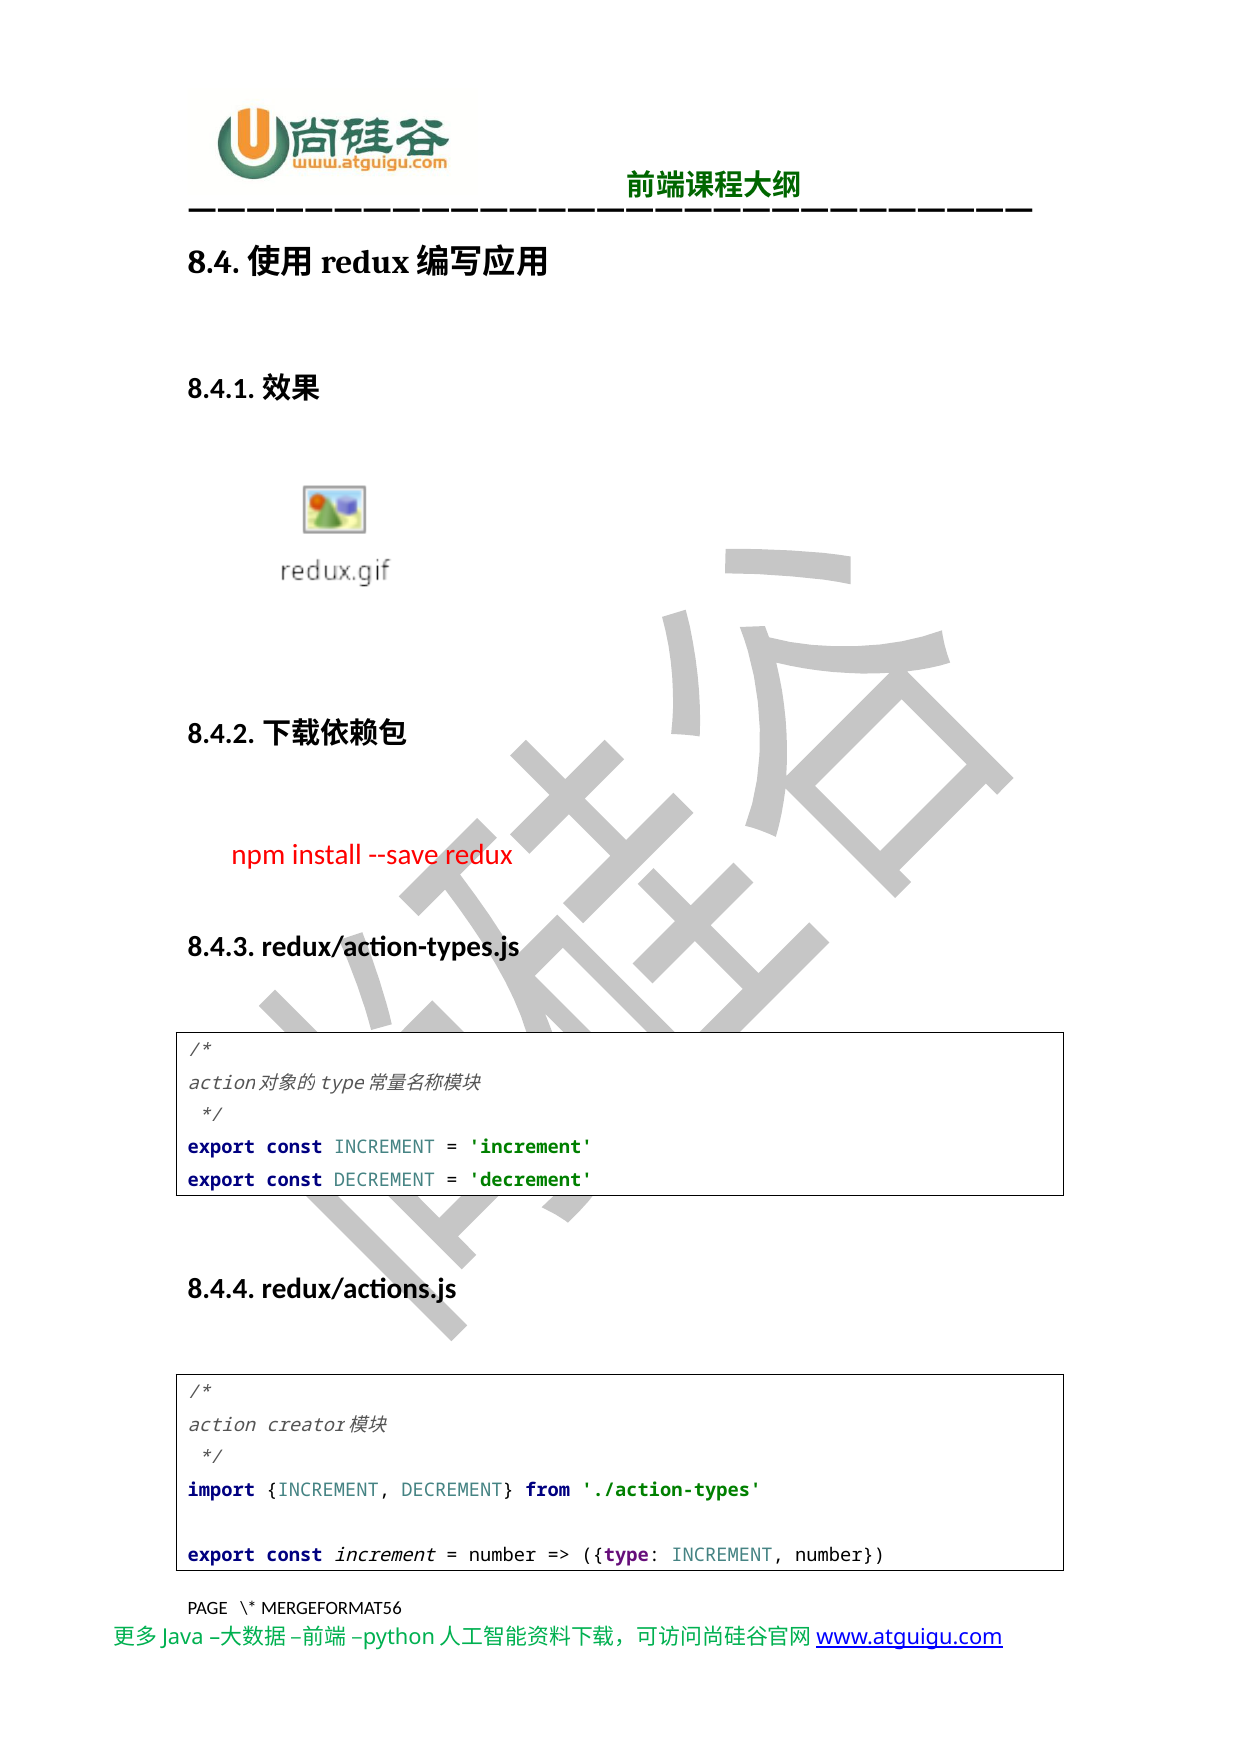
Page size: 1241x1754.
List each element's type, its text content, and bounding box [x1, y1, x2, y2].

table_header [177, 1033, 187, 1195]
subtitle 8.4.2. 下载依赖包 [187, 699, 1053, 764]
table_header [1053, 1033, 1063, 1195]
picture [187, 88, 479, 195]
subtitle 8.4.4. redux/actions.js [187, 1256, 1053, 1321]
subtitle 8.4.1. 效果 [187, 354, 1053, 419]
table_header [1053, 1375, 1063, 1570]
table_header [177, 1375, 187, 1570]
text npm install --save redux [187, 822, 1053, 887]
subtitle 8.4. 使用redux编写应用 [187, 227, 1053, 292]
subtitle 8.4.3. redux/action-types.js [187, 914, 1053, 979]
